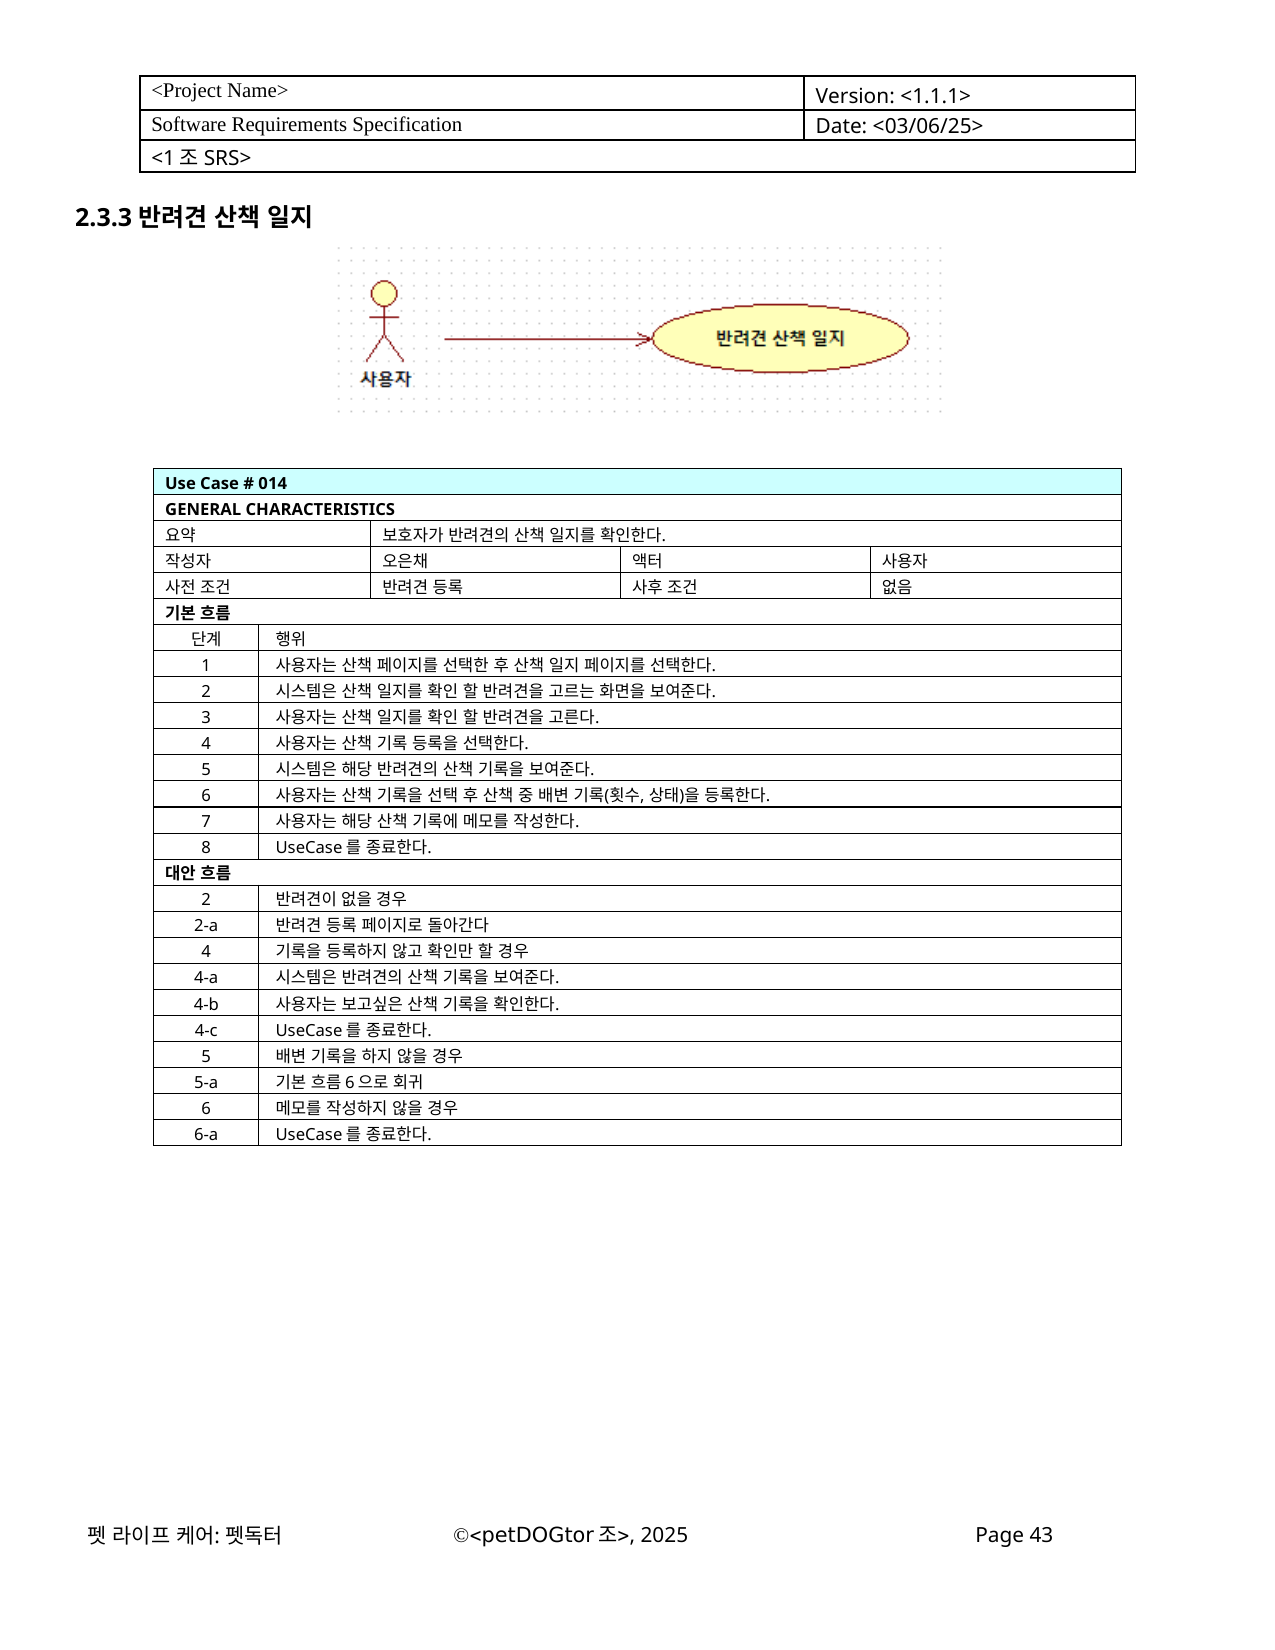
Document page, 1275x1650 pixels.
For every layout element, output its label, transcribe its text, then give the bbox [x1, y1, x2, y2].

table_cell 5-a [154, 1068, 258, 1093]
table_cell 반려견 등록 페이지로 돌아간다 [259, 912, 1121, 937]
table_cell 시스템은 반려견의 산책 기록을 보여준다. [259, 964, 1121, 989]
table_cell 반려견이 없을 경우 [259, 886, 1121, 911]
table_cell 사용자는 산책 기록 등록을 선택한다. [259, 729, 1121, 754]
table_cell 단계 [154, 625, 258, 650]
table_cell 2-a [154, 912, 258, 937]
table_cell 사용자는 산책 페이지를 선택한 후 산책 일지 페이지를 선택한다. [259, 651, 1121, 676]
table_cell 사전 조건 [154, 573, 370, 598]
table_cell 기본 흐름6으로 회귀 [259, 1068, 1121, 1093]
table_cell 사용자는 산책 기록을 선택 후 산책 중 배변 기록(횟수, 상태)을 등록한다. [259, 781, 1121, 806]
table_cell UseCase를 종료한다. [259, 834, 1121, 858]
text 2.3.3 반려견 산책 일지 [75, 198, 1200, 234]
table_cell 사용자는 해당 산책 기록에 메모를 작성한다. [259, 808, 1121, 832]
table_cell 시스템은 해당 반려견의 산책 기록을 보여준다. [259, 755, 1121, 780]
table_cell 7 [154, 808, 258, 832]
table_cell 기본 흐름 [154, 599, 1121, 624]
table_cell 반려견 등록 [371, 573, 620, 598]
table_cell 6 [154, 1094, 258, 1119]
table_cell 기록을 등록하지 않고 확인만 할 경우 [259, 938, 1121, 963]
table_cell 4 [154, 729, 258, 754]
table_cell 4-b [154, 990, 258, 1015]
table_cell GENERAL CHARACTERISTICS [154, 495, 1121, 520]
table_cell 5 [154, 1042, 258, 1067]
table_cell 없음 [871, 573, 1121, 598]
table_cell 2 [154, 677, 258, 702]
table_cell 대안 흐름 [154, 860, 1121, 884]
table_cell 오은채 [371, 547, 620, 572]
table_cell 1 [154, 651, 258, 676]
table_cell 6 [154, 781, 258, 806]
table_cell 2 [154, 886, 258, 911]
table_cell 사용자는 산책 일지를 확인 할 반려견을 고른다. [259, 703, 1121, 728]
table_cell 액터 [621, 547, 870, 572]
table_cell 배변 기록을 하지 않을 경우 [259, 1042, 1121, 1067]
table_cell 시스템은 산책 일지를 확인 할 반려견을 고르는 화면을 보여준다. [259, 677, 1121, 702]
table_cell 6-a [154, 1120, 258, 1145]
table_cell 사용자는 보고싶은 산책 기록을 확인한다. [259, 990, 1121, 1015]
table_cell 요약 [154, 521, 370, 546]
table_cell 행위 [259, 625, 1121, 650]
table_header Use Case # 014 [154, 469, 1121, 494]
table_cell 보호자가 반려견의 산책 일지를 확인한다. [371, 521, 1121, 546]
table_cell 5 [154, 755, 258, 780]
table_cell UseCase를 종료한다. [259, 1016, 1121, 1041]
table_cell UseCase를 종료한다. [259, 1120, 1121, 1145]
table_cell 메모를 작성하지 않을 경우 [259, 1094, 1121, 1119]
table_cell 8 [154, 834, 258, 858]
table_cell 사후 조건 [621, 573, 870, 598]
table_cell 작성자 [154, 547, 370, 572]
picture [332, 246, 943, 422]
table_cell 4 [154, 938, 258, 963]
table_cell 4-c [154, 1016, 258, 1041]
table_cell 4-a [154, 964, 258, 989]
table_cell 3 [154, 703, 258, 728]
table_cell 사용자 [871, 547, 1121, 572]
